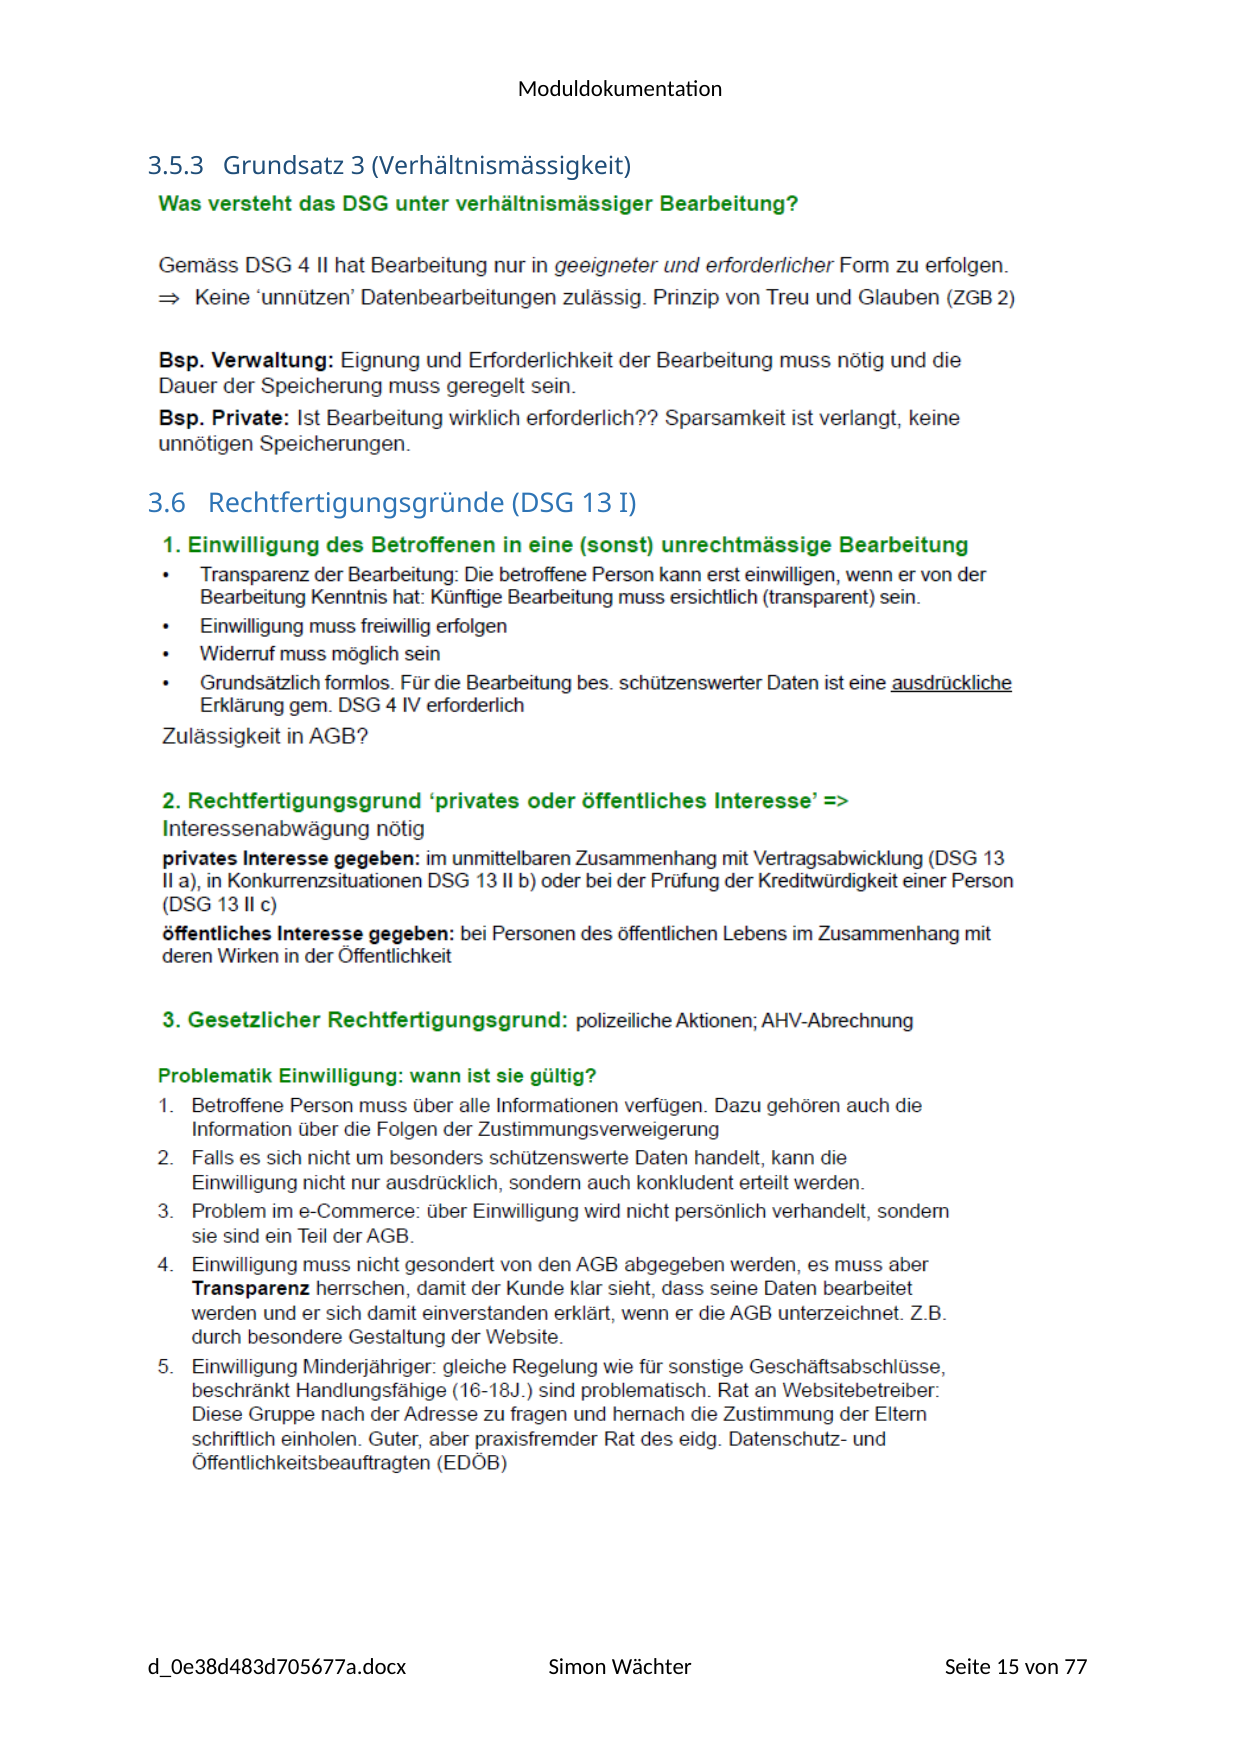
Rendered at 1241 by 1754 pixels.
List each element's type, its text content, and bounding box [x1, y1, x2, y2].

subtitle Rechtfertigungsgründe (DSG 13 I) [148, 483, 1093, 520]
subtitle Grundsatz 3 (Verhältnismässigkeit) [148, 148, 1093, 182]
picture [147, 1060, 967, 1479]
picture [147, 522, 1032, 1042]
picture [147, 184, 1037, 465]
